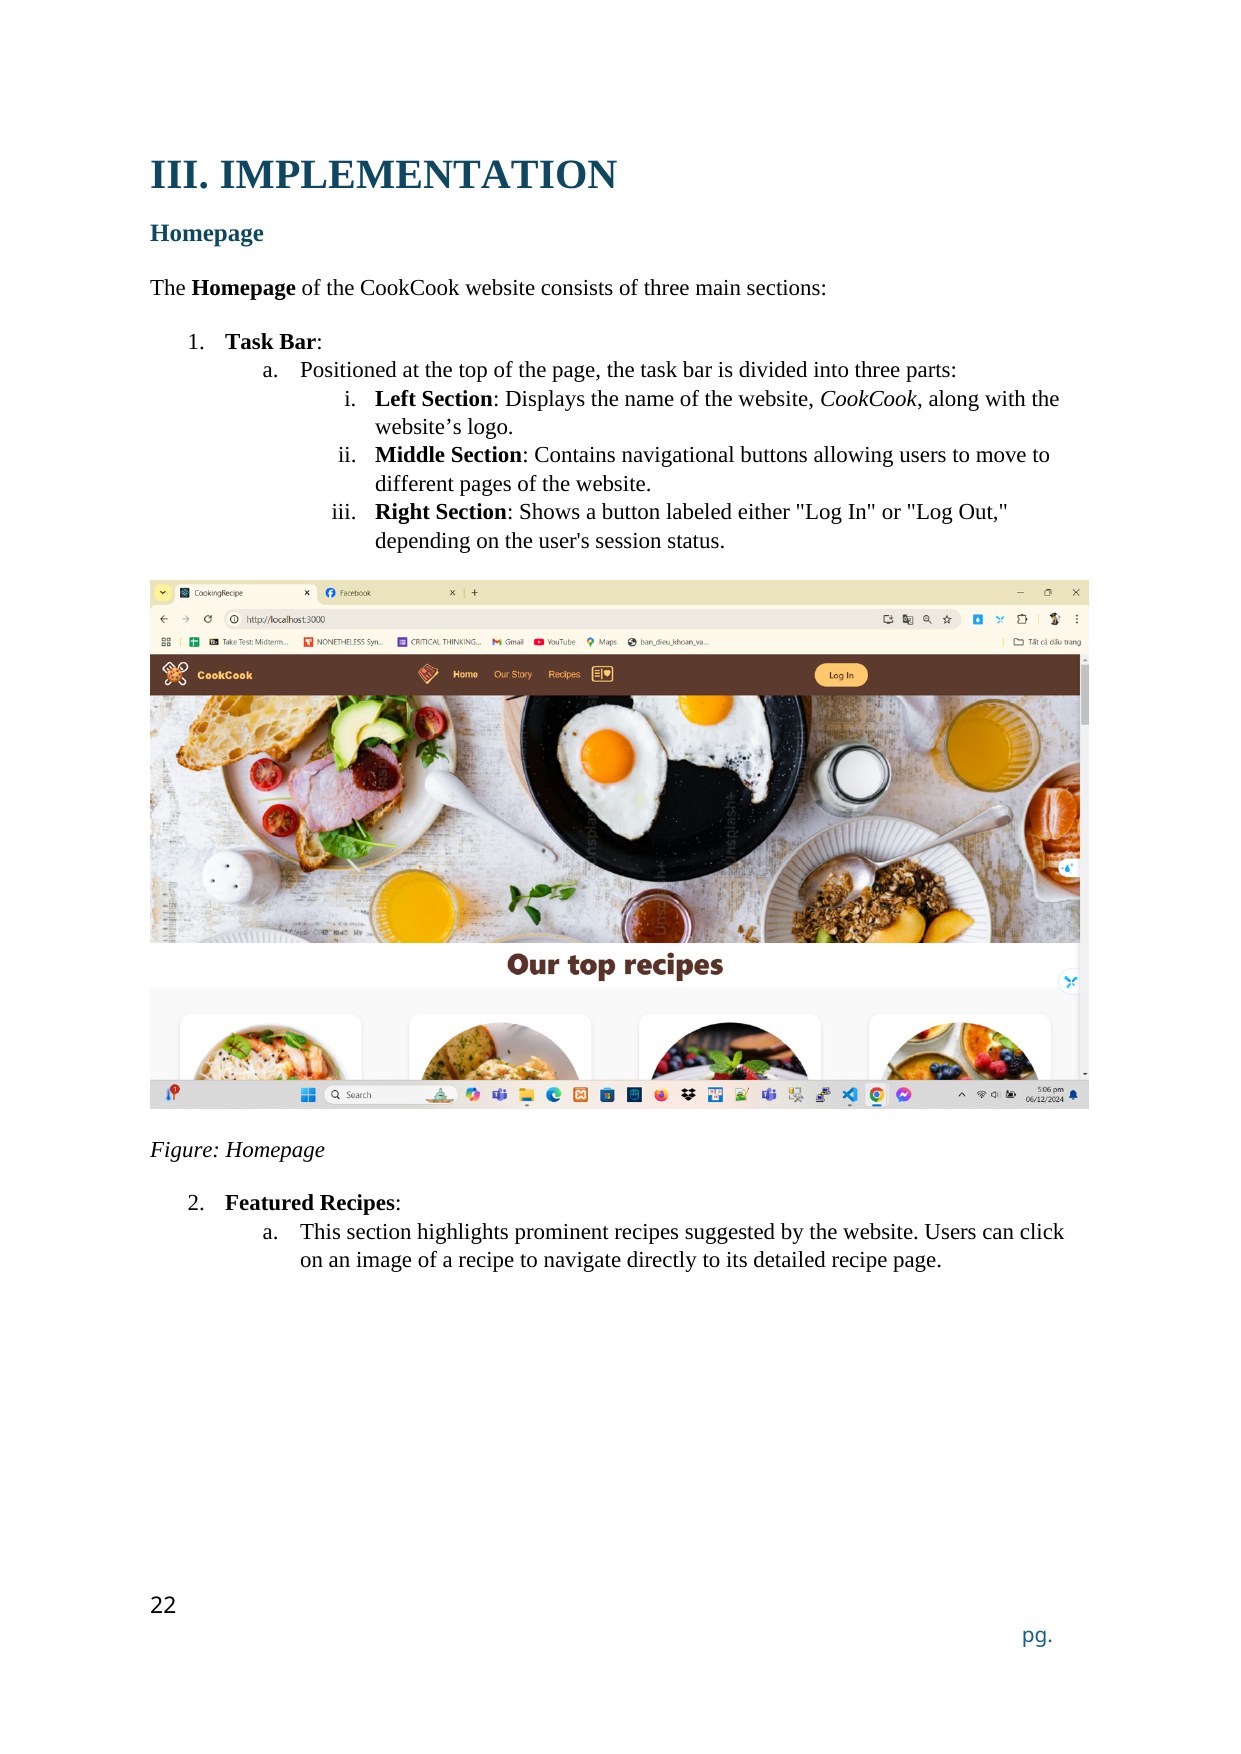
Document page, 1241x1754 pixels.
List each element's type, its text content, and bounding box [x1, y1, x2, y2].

list Left Section: Displays the name of the website, CookCook, along with the website’s logo. [356, 385, 1090, 439]
picture [150, 580, 1089, 1109]
subtitle III. IMPLEMENTATION [150, 150, 1090, 198]
list Right Section: Shows a button labeled either "Log In" or "Log Out," depending on the user's session status. [356, 498, 1090, 553]
list Featured Recipes: [187, 1189, 1090, 1216]
list Positioned at the top of the page, the task bar is divided into three parts: [262, 356, 1090, 383]
text The Homepage of the CookCook website consists of three main sections: [150, 274, 1090, 301]
subtitle Homepage [150, 218, 1090, 247]
text Figure: Homepage [150, 1136, 1090, 1162]
list This section highlights prominent recipes suggested by the website. Users can click on an image of a recipe to navigate directly to its detailed recipe page. [262, 1218, 1090, 1273]
list Task Bar: [187, 328, 1090, 354]
list Middle Section: Contains navigational buttons allowing users to move to different pages of the website. [356, 442, 1090, 496]
